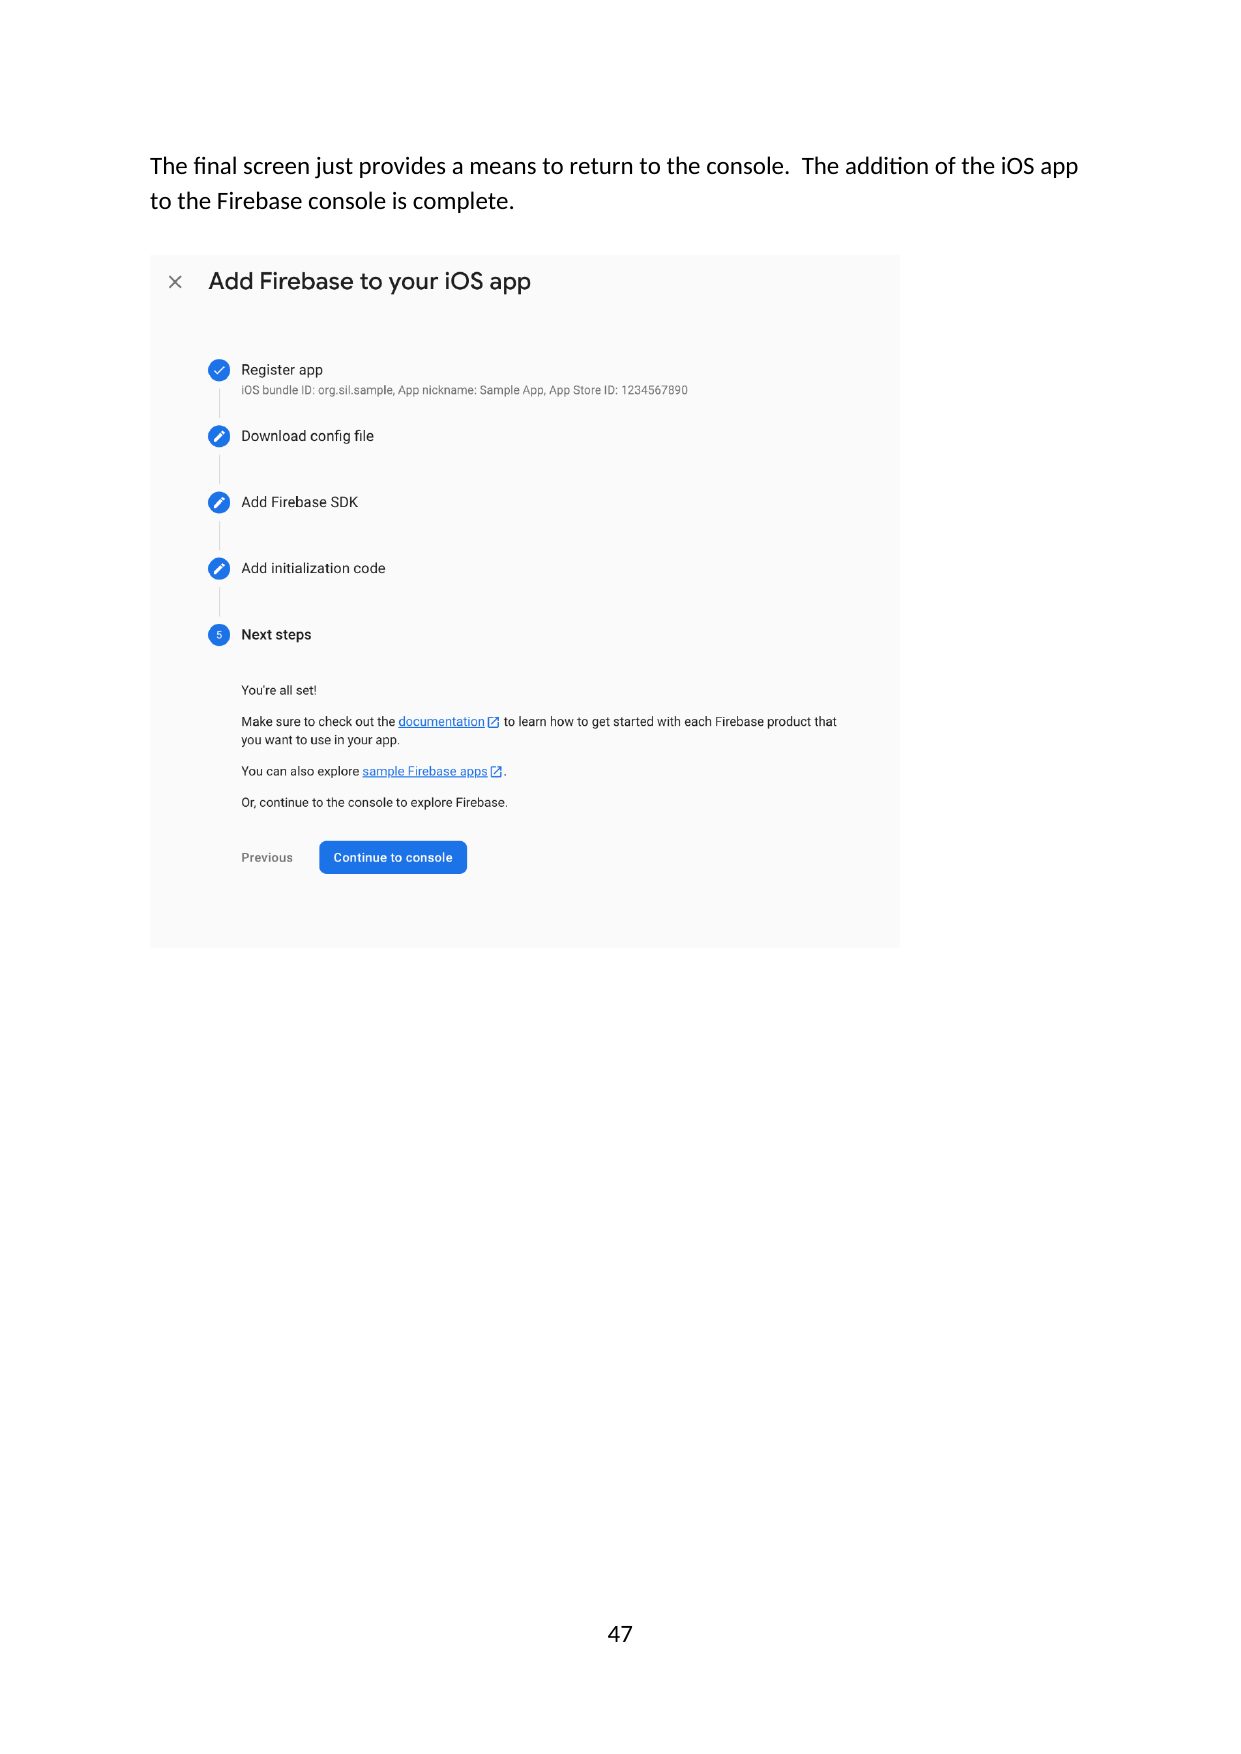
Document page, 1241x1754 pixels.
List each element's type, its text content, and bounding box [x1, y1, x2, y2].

text The final screen just provides a means to return to the console. The addition of the iOS app to the Firebase console is complete. [150, 150, 1090, 216]
picture [150, 255, 901, 948]
